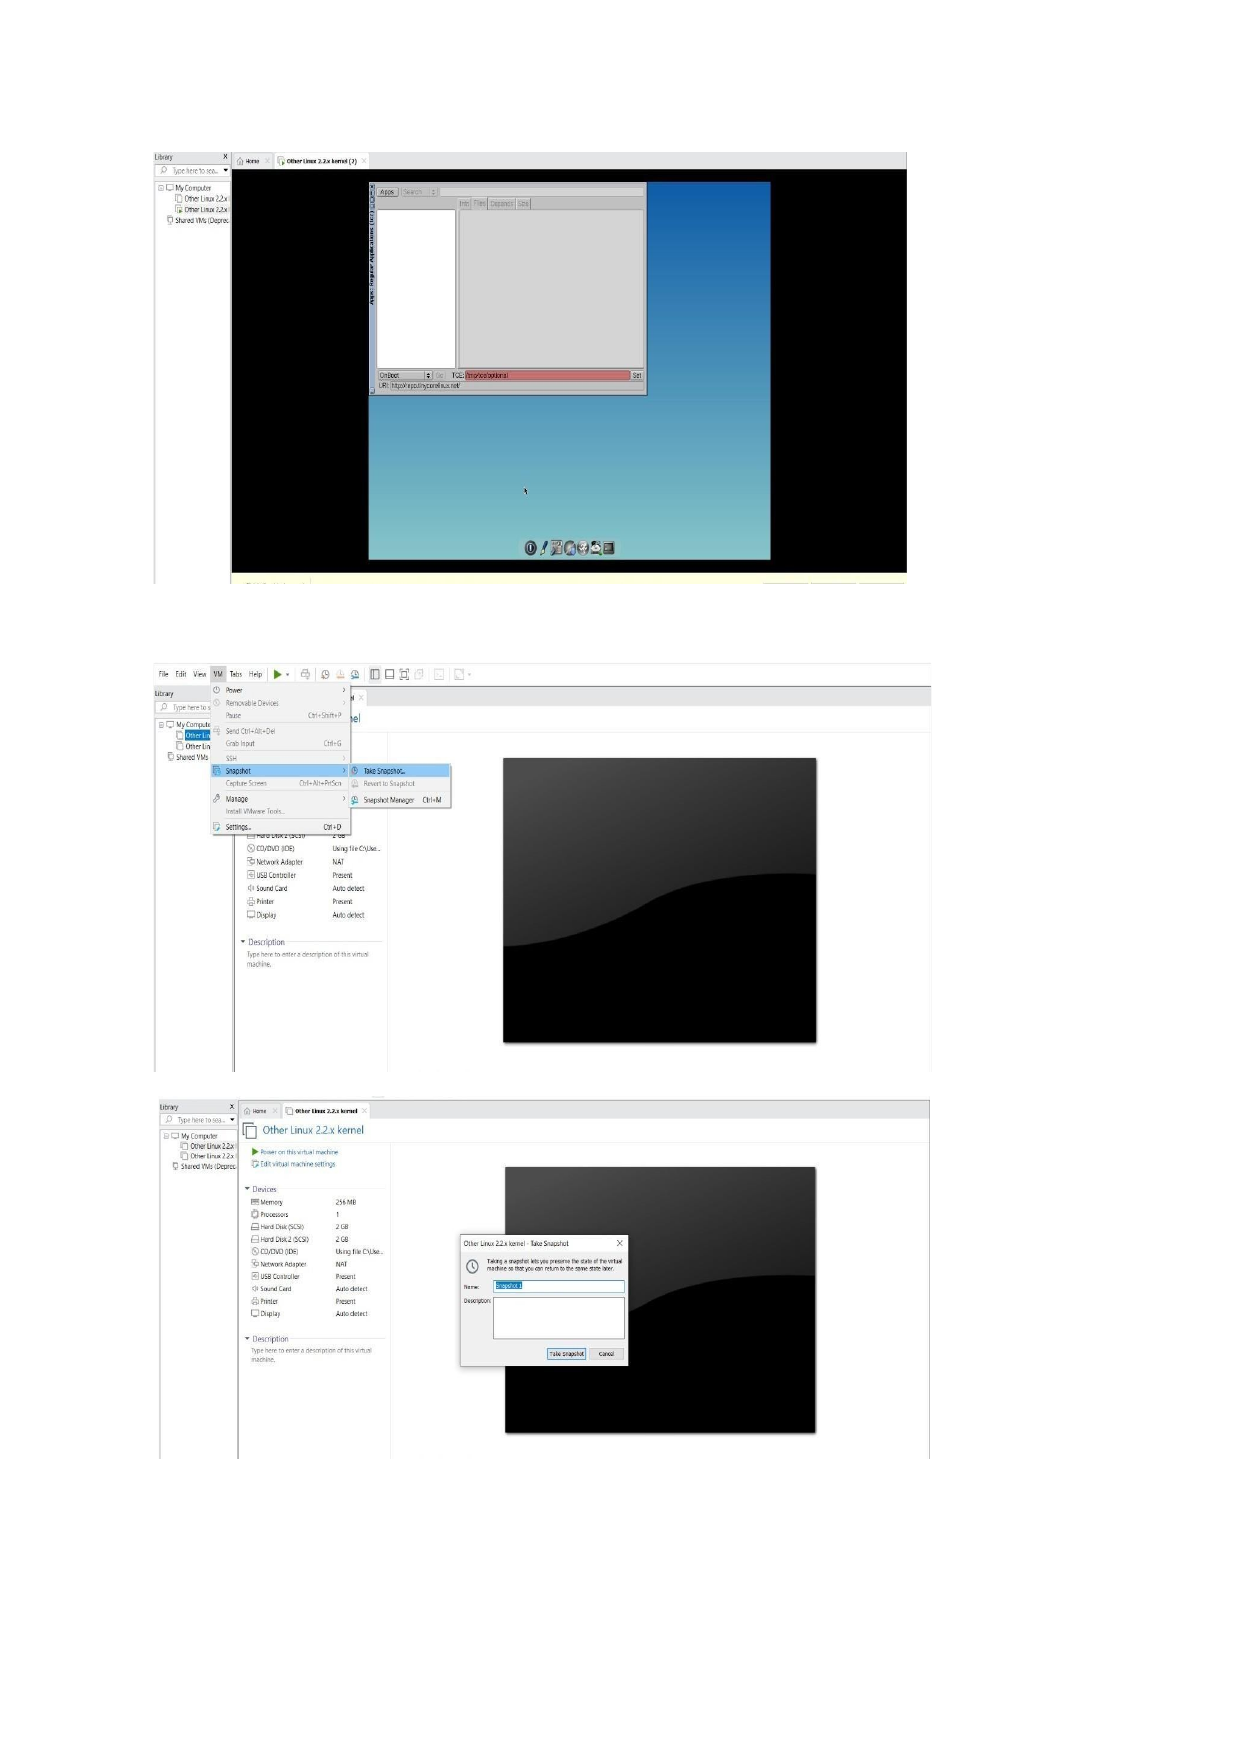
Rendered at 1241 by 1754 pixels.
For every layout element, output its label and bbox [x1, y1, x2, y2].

picture [158, 1096, 930, 1459]
picture [153, 152, 907, 584]
picture [153, 662, 932, 1072]
